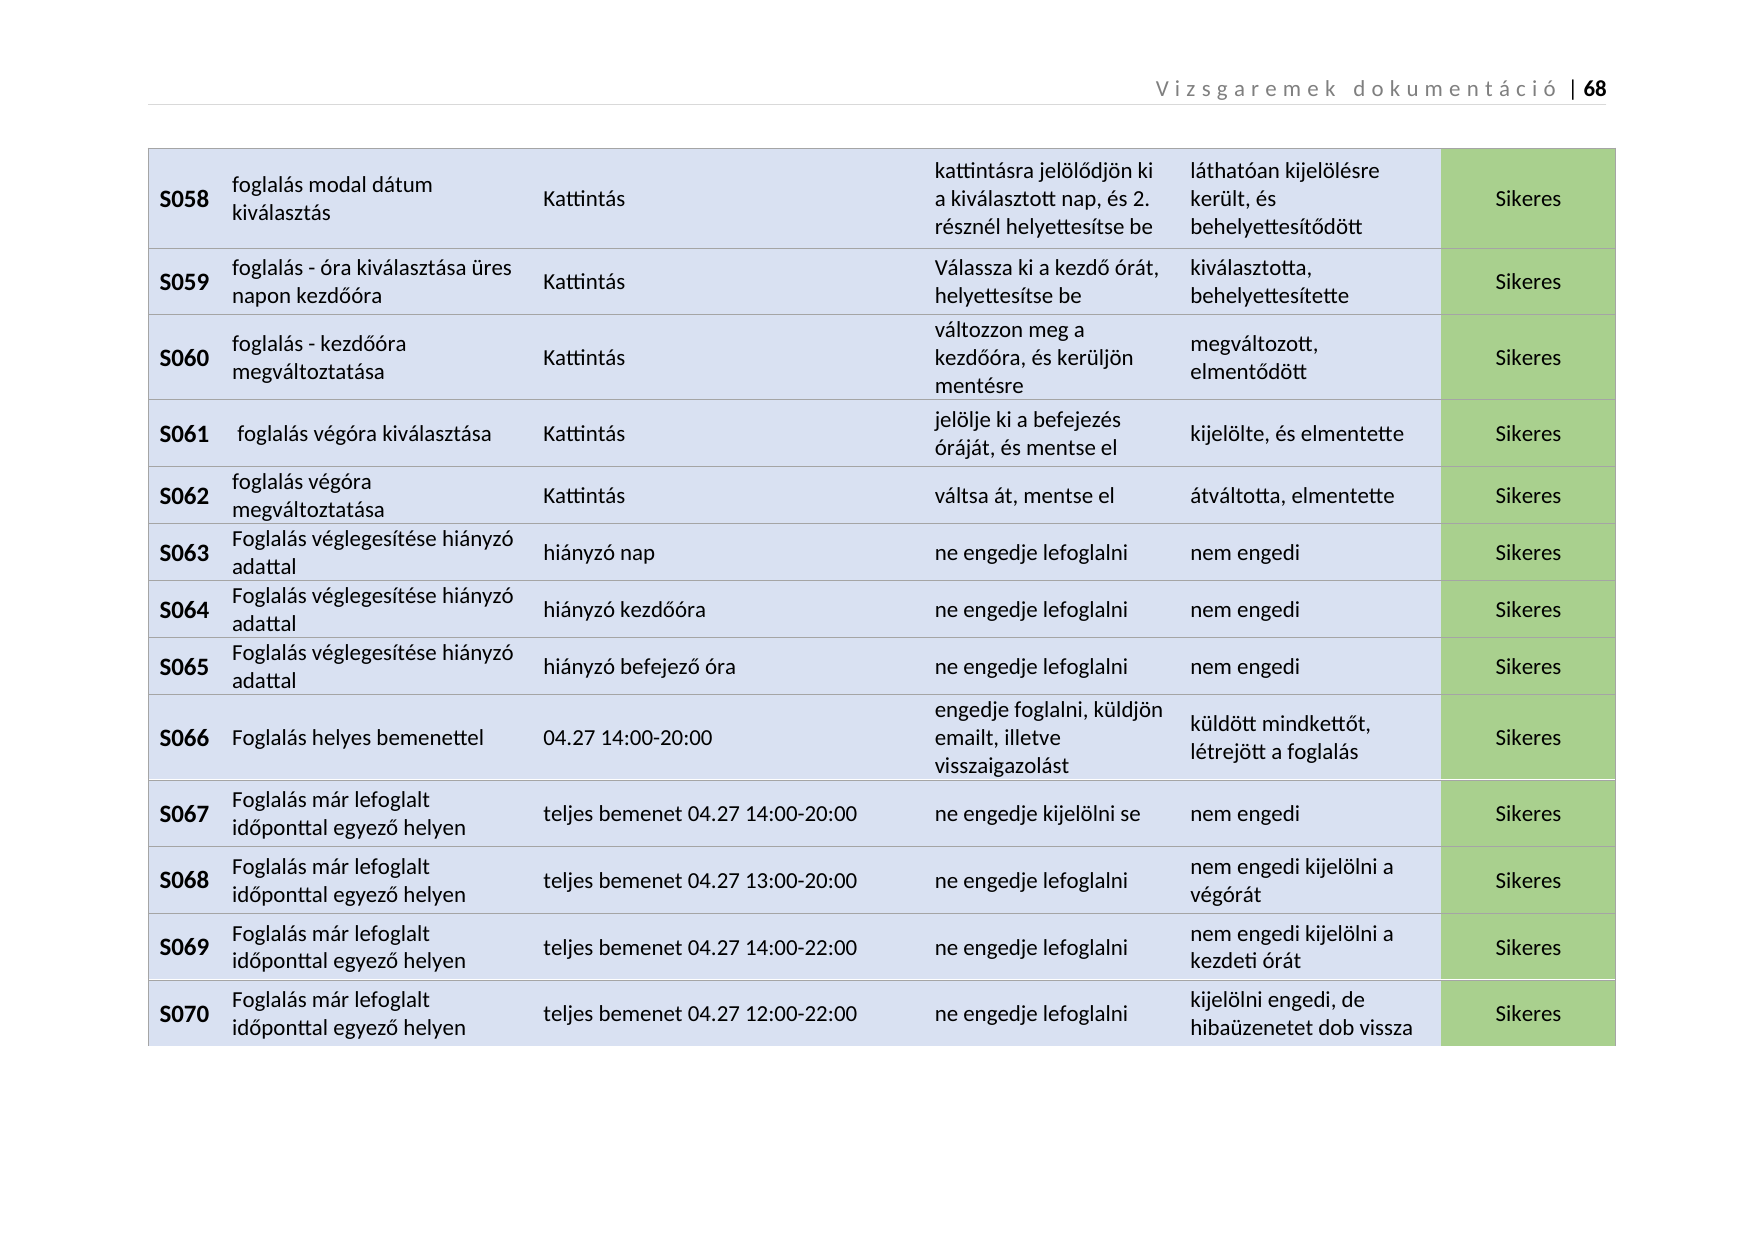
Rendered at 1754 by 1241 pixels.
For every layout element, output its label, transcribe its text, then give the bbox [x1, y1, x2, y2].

table_cell ne engedje lefoglalni [923, 581, 1179, 637]
table_cell teljes bemenet 04.27 14:00-20:00 [532, 781, 923, 846]
table_cell S059 [149, 249, 221, 314]
table_cell kijelölte, és elmentette [1179, 400, 1441, 466]
table_cell Sikeres [1441, 400, 1615, 466]
table_cell nem engedi [1179, 581, 1441, 637]
table_cell kijelölni engedi, de hibaüzenetet dob vissza [1179, 981, 1441, 1046]
table_cell nem engedi [1179, 524, 1441, 580]
table_cell S062 [149, 467, 221, 523]
table_cell Kattintás [532, 315, 923, 399]
table_cell ne engedje lefoglalni [923, 847, 1179, 913]
table_cell S063 [149, 524, 221, 580]
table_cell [221, 149, 532, 248]
table_cell hiányzó kezdőóra [532, 581, 923, 637]
table_cell Kattintás [532, 149, 923, 248]
table_cell nem engedi kijelölni a kezdeti órát [1179, 914, 1441, 979]
table_cell S065 [149, 638, 221, 694]
table_cell kattintásra jelölődjön ki a kiválasztott nap, és 2. résznél helyettesítse be [923, 149, 1179, 248]
table_cell S068 [149, 847, 221, 913]
table_cell Sikeres [1441, 781, 1615, 846]
table_cell Sikeres [1441, 524, 1615, 580]
table_cell foglalás végóra kiválasztása [221, 400, 532, 466]
table_cell ne engedje kijelölni se [923, 781, 1179, 846]
table_cell jelölje ki a befejezés óráját, és mentse el [923, 400, 1179, 466]
table_cell S069 [149, 914, 221, 979]
table_cell Kattintás [532, 400, 923, 466]
table_cell Sikeres [1441, 467, 1615, 523]
table_cell Foglalás már lefoglalt időponttal egyező helyen [221, 781, 532, 846]
table_cell Kattintás [532, 467, 923, 523]
table_cell nem engedi [1179, 638, 1441, 694]
table_cell S064 [149, 581, 221, 637]
table_cell S060 [149, 315, 221, 399]
table_cell Sikeres [1441, 914, 1615, 979]
table_cell Foglalás már lefoglalt időponttal egyező helyen [221, 847, 532, 913]
table_cell hiányzó nap [532, 524, 923, 580]
table_cell kiválasztotta, behelyettesítette [1179, 249, 1441, 314]
table_cell Válassza ki a kezdő órát, helyettesítse be [923, 249, 1179, 314]
table_cell teljes bemenet 04.27 14:00-22:00 [532, 914, 923, 979]
table_cell átváltotta, elmentette [1179, 467, 1441, 523]
table_cell S070 [149, 981, 221, 1046]
table_cell ne engedje lefoglalni [923, 981, 1179, 1046]
table_cell Sikeres [1441, 847, 1615, 913]
table_cell megváltozott, elmentődött [1179, 315, 1441, 399]
table_cell S067 [149, 781, 221, 846]
table_cell foglalás végóra megváltoztatása [221, 467, 532, 523]
table_cell Sikeres [1441, 249, 1615, 314]
table_cell Sikeres [1441, 695, 1615, 779]
table_cell nem engedi kijelölni a végórát [1179, 847, 1441, 913]
table_cell váltsa át, mentse el [923, 467, 1179, 523]
table_cell Foglalás már lefoglalt időponttal egyező helyen [221, 914, 532, 979]
table_cell Foglalás helyes bemenettel [221, 695, 532, 779]
table_cell teljes bemenet 04.27 13:00-20:00 [532, 847, 923, 913]
table_cell változzon meg a kezdőóra, és kerüljön mentésre [923, 315, 1179, 399]
table_cell Foglalás véglegesítése hiányzó adattal [221, 581, 532, 637]
table_cell engedje foglalni, küldjön emailt, illetve visszaigazolást [923, 695, 1179, 779]
table_cell Foglalás véglegesítése hiányzó adattal [221, 524, 532, 580]
table_cell S058 [149, 149, 221, 248]
table_cell teljes bemenet 04.27 12:00-22:00 [532, 981, 923, 1046]
table_cell küldött mindkettőt, létrejött a foglalás [1179, 695, 1441, 779]
table_cell láthatóan kijelölésre került, és behelyettesítődött [1179, 149, 1441, 248]
table_cell foglalás - kezdőóra megváltoztatása [221, 315, 532, 399]
table_cell Sikeres [1441, 315, 1615, 399]
table_cell Kattintás [532, 249, 923, 314]
table_cell foglalás - óra kiválasztása üres napon kezdőóra [221, 249, 532, 314]
table_cell nem engedi [1179, 781, 1441, 846]
table_cell Sikeres [1441, 149, 1615, 248]
table_cell Foglalás már lefoglalt időponttal egyező helyen [221, 981, 532, 1046]
table_cell ne engedje lefoglalni [923, 524, 1179, 580]
table_cell ne engedje lefoglalni [923, 638, 1179, 694]
table_cell ne engedje lefoglalni [923, 914, 1179, 979]
table_cell 04.27 14:00-20:00 [532, 695, 923, 779]
table_cell hiányzó befejező óra [532, 638, 923, 694]
table_cell Foglalás véglegesítése hiányzó adattal [221, 638, 532, 694]
table_cell Sikeres [1441, 581, 1615, 637]
table_cell Sikeres [1441, 981, 1615, 1046]
table_cell S061 [149, 400, 221, 466]
table_cell S066 [149, 695, 221, 779]
table_cell Sikeres [1441, 638, 1615, 694]
